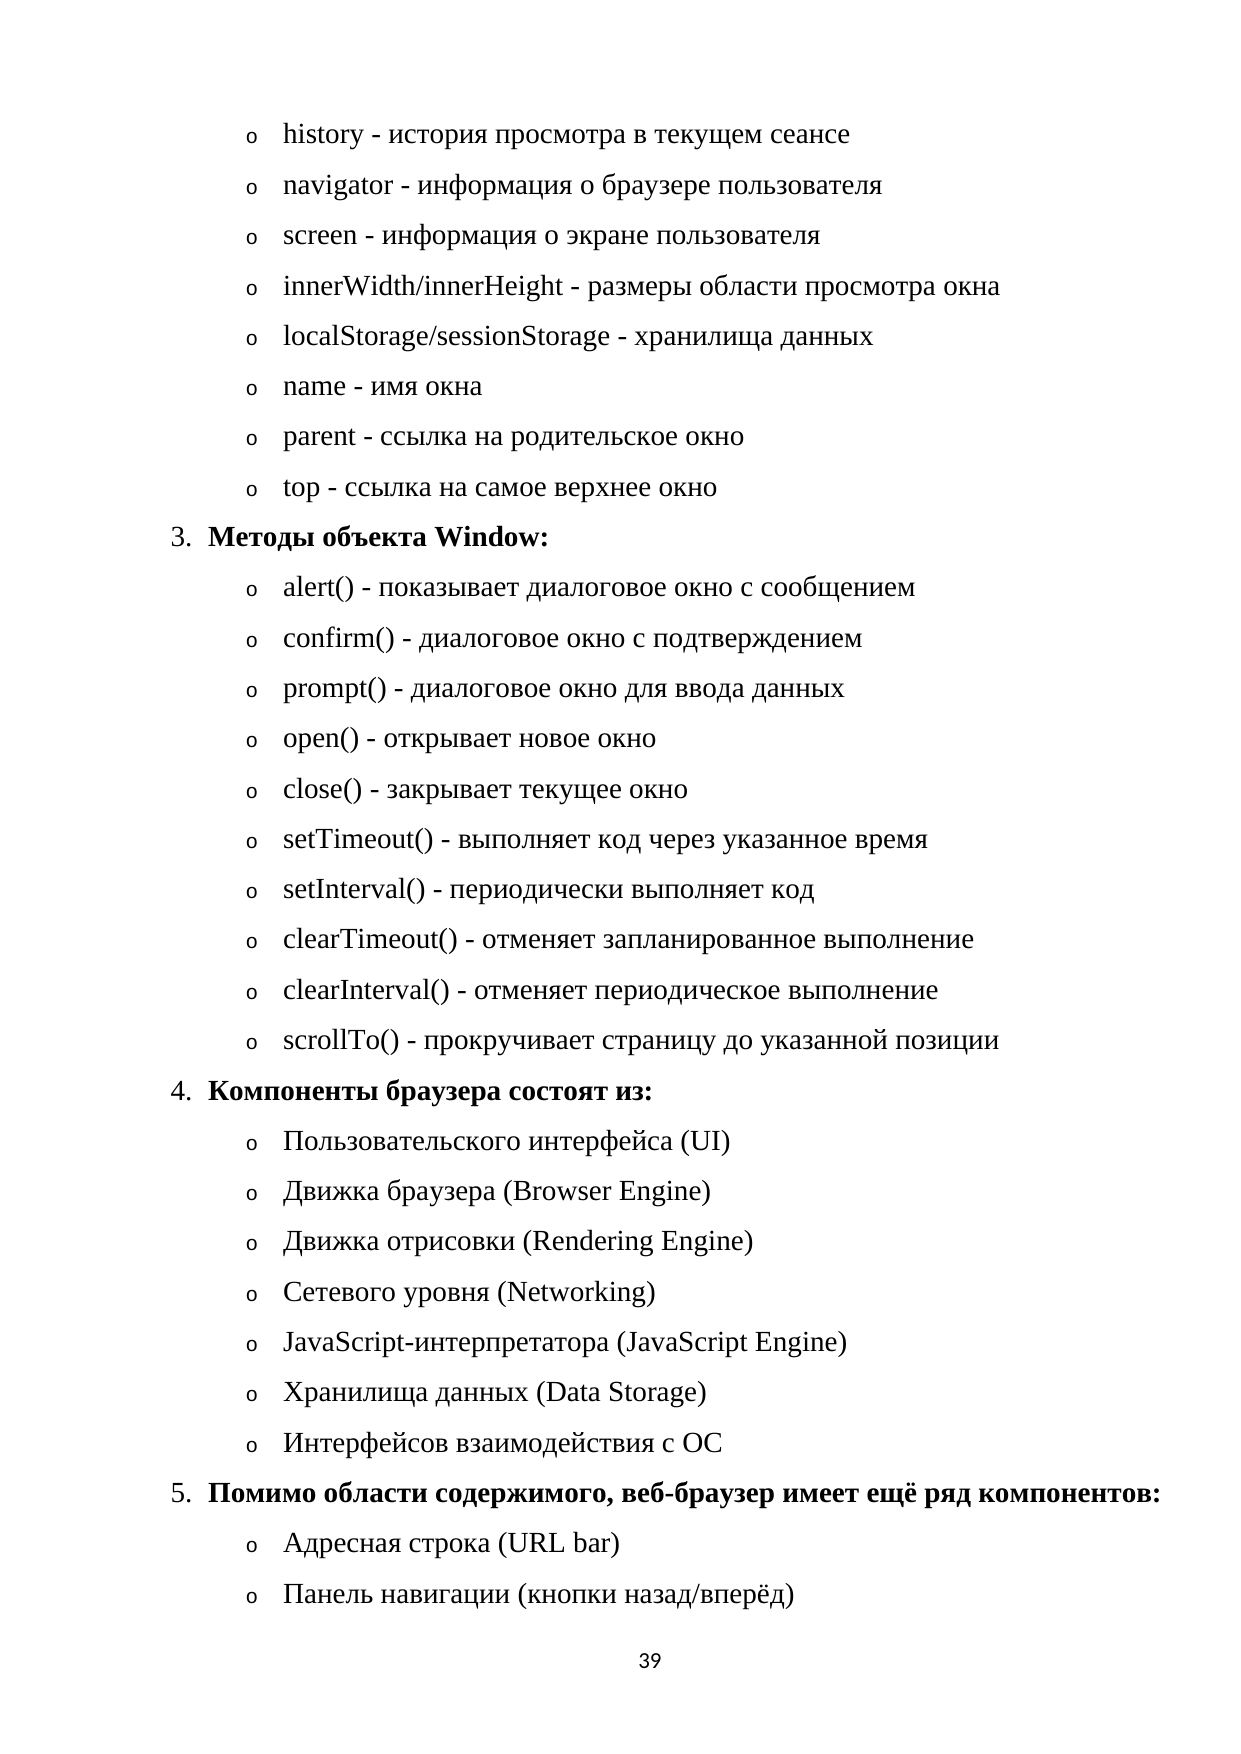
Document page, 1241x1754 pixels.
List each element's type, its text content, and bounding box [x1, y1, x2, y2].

list Движка браузера (Browser Engine) [245, 1173, 1166, 1207]
list localStorage/sessionStorage - хранилища данных [245, 318, 1166, 351]
list scrollTo() - прокручивает страницу до указанной позиции [245, 1022, 1166, 1056]
list Сетевого уровня (Networking) [245, 1274, 1166, 1307]
list clearTimeout() - отменяет запланированное выполнение [245, 922, 1166, 955]
list setTimeout() - выполняет код через указанное время [245, 821, 1166, 854]
list Пользовательского интерфейса (UI) [245, 1123, 1166, 1156]
list Адресная строка (URL bar) [245, 1525, 1166, 1559]
list clearInterval() - отменяет периодическое выполнение [245, 972, 1166, 1006]
list Панель навигации (кнопки назад/вперёд) [245, 1576, 1166, 1609]
list Интерфейсов взаимодействия с ОС [245, 1425, 1166, 1458]
list navigator - информация о браузере пользователя [245, 167, 1166, 201]
list Движка отрисовки (Rendering Engine) [245, 1223, 1166, 1257]
list close() - закрывает текущее окно [245, 771, 1166, 804]
list history - история просмотра в текущем сеансе [245, 117, 1166, 150]
list screen - информация о экране пользователя [245, 217, 1166, 251]
list innerWidth/innerHeight - размеры области просмотра окна [245, 268, 1166, 301]
list alert() - показывает диалоговое окно с сообщением [245, 569, 1166, 603]
list JavaScript-интерпретатора (JavaScript Engine) [245, 1324, 1166, 1358]
list prompt() - диалоговое окно для ввода данных [245, 670, 1166, 704]
list Хранилища данных (Data Storage) [245, 1374, 1166, 1408]
list setInterval() - периодически выполняет код [245, 871, 1166, 905]
list Методы объекта Window: [170, 519, 1166, 553]
list Помимо области содержимого, веб-браузер имеет ещё ряд компонентов: [170, 1475, 1166, 1509]
list confirm() - диалоговое окно с подтверждением [245, 620, 1166, 653]
list open() - открывает новое окно [245, 720, 1166, 754]
list name - имя окна [245, 368, 1166, 402]
list parent - ссылка на родительское окно [245, 418, 1166, 452]
list Компоненты браузера состоят из: [170, 1073, 1166, 1106]
list top - ссылка на самое верхнее окно [245, 469, 1166, 502]
